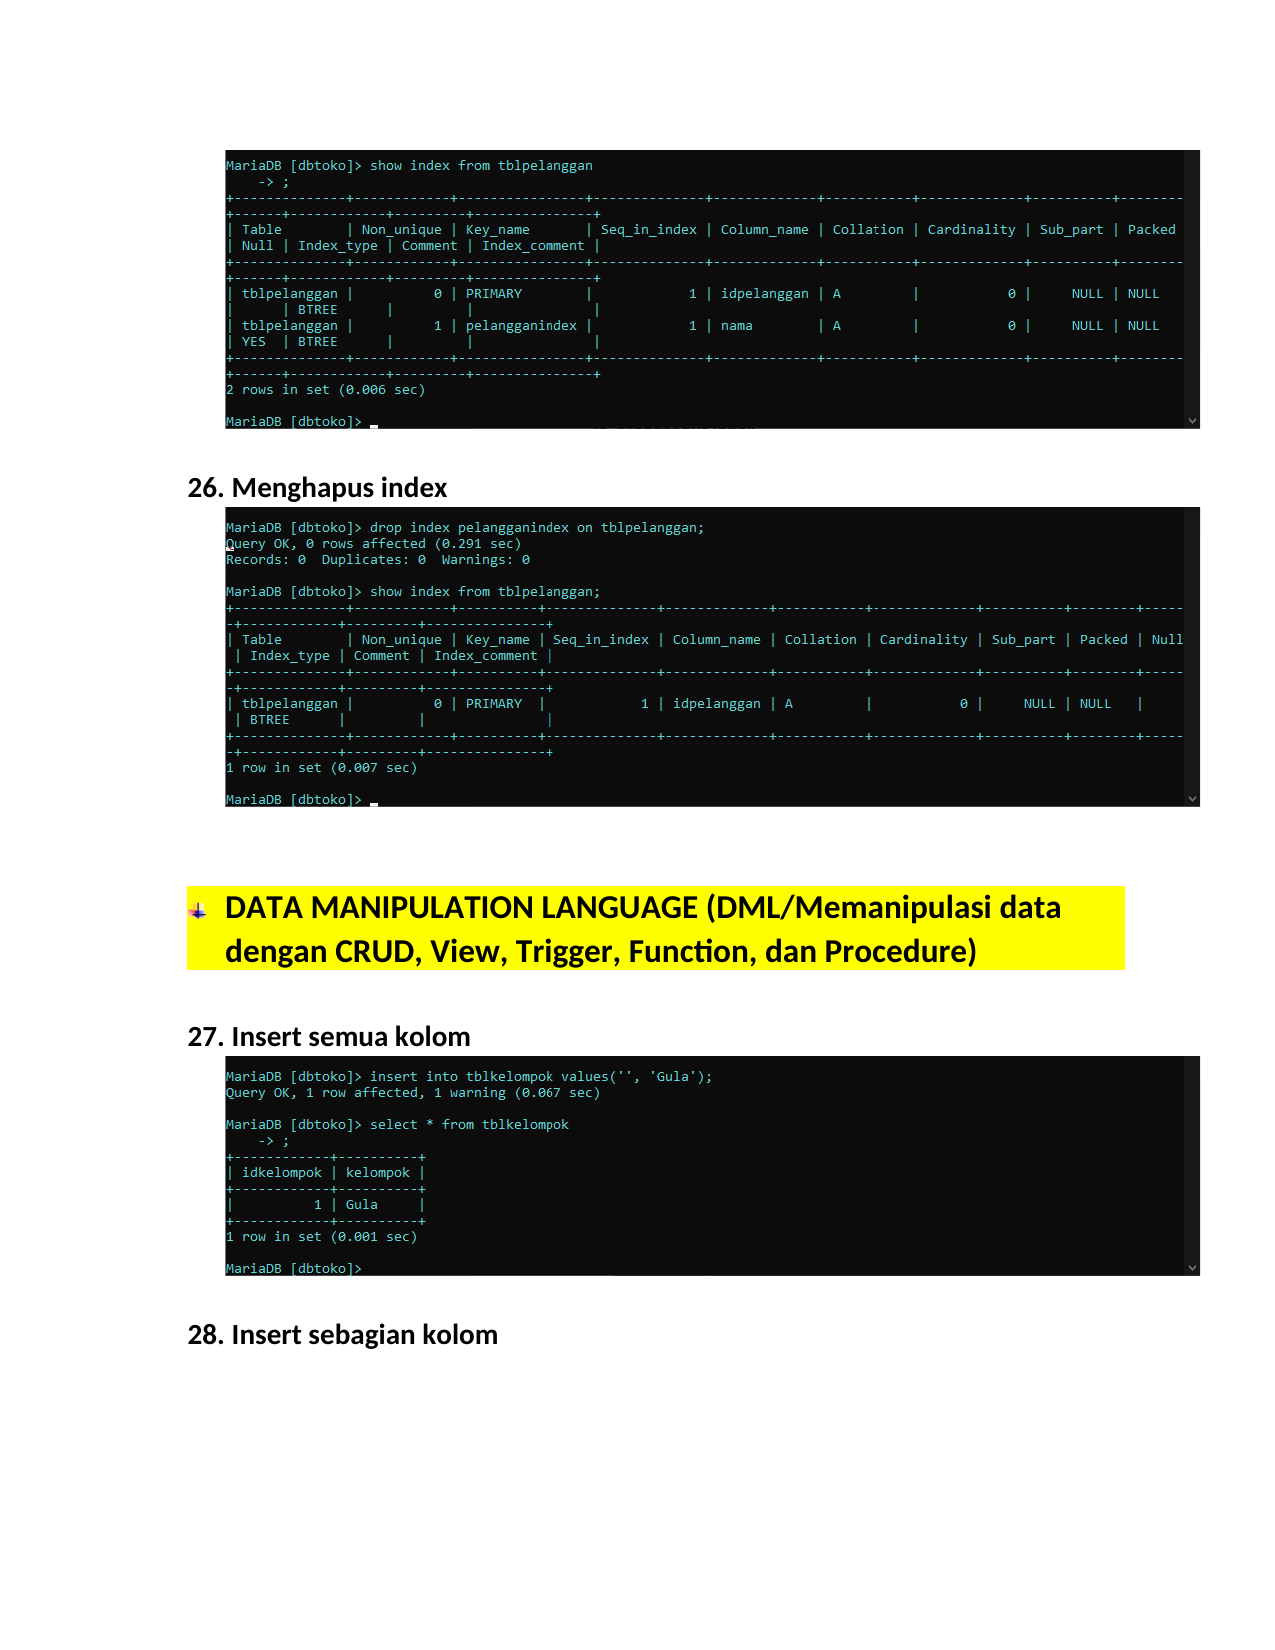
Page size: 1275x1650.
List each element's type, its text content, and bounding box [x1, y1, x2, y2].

list Insert sebagian kolom [187, 1316, 1125, 1352]
list Menghapus index [187, 469, 1125, 505]
picture [188, 901, 206, 919]
picture [225, 507, 1200, 807]
picture [225, 150, 1200, 429]
picture [225, 1056, 1200, 1276]
list DATA MANIPULATION LANGUAGE (DML/Memanipulasi data dengan CRUD, View, Trigger, Function, dan Procedure) [187, 886, 1125, 970]
list Insert semua kolom [187, 1018, 1125, 1053]
